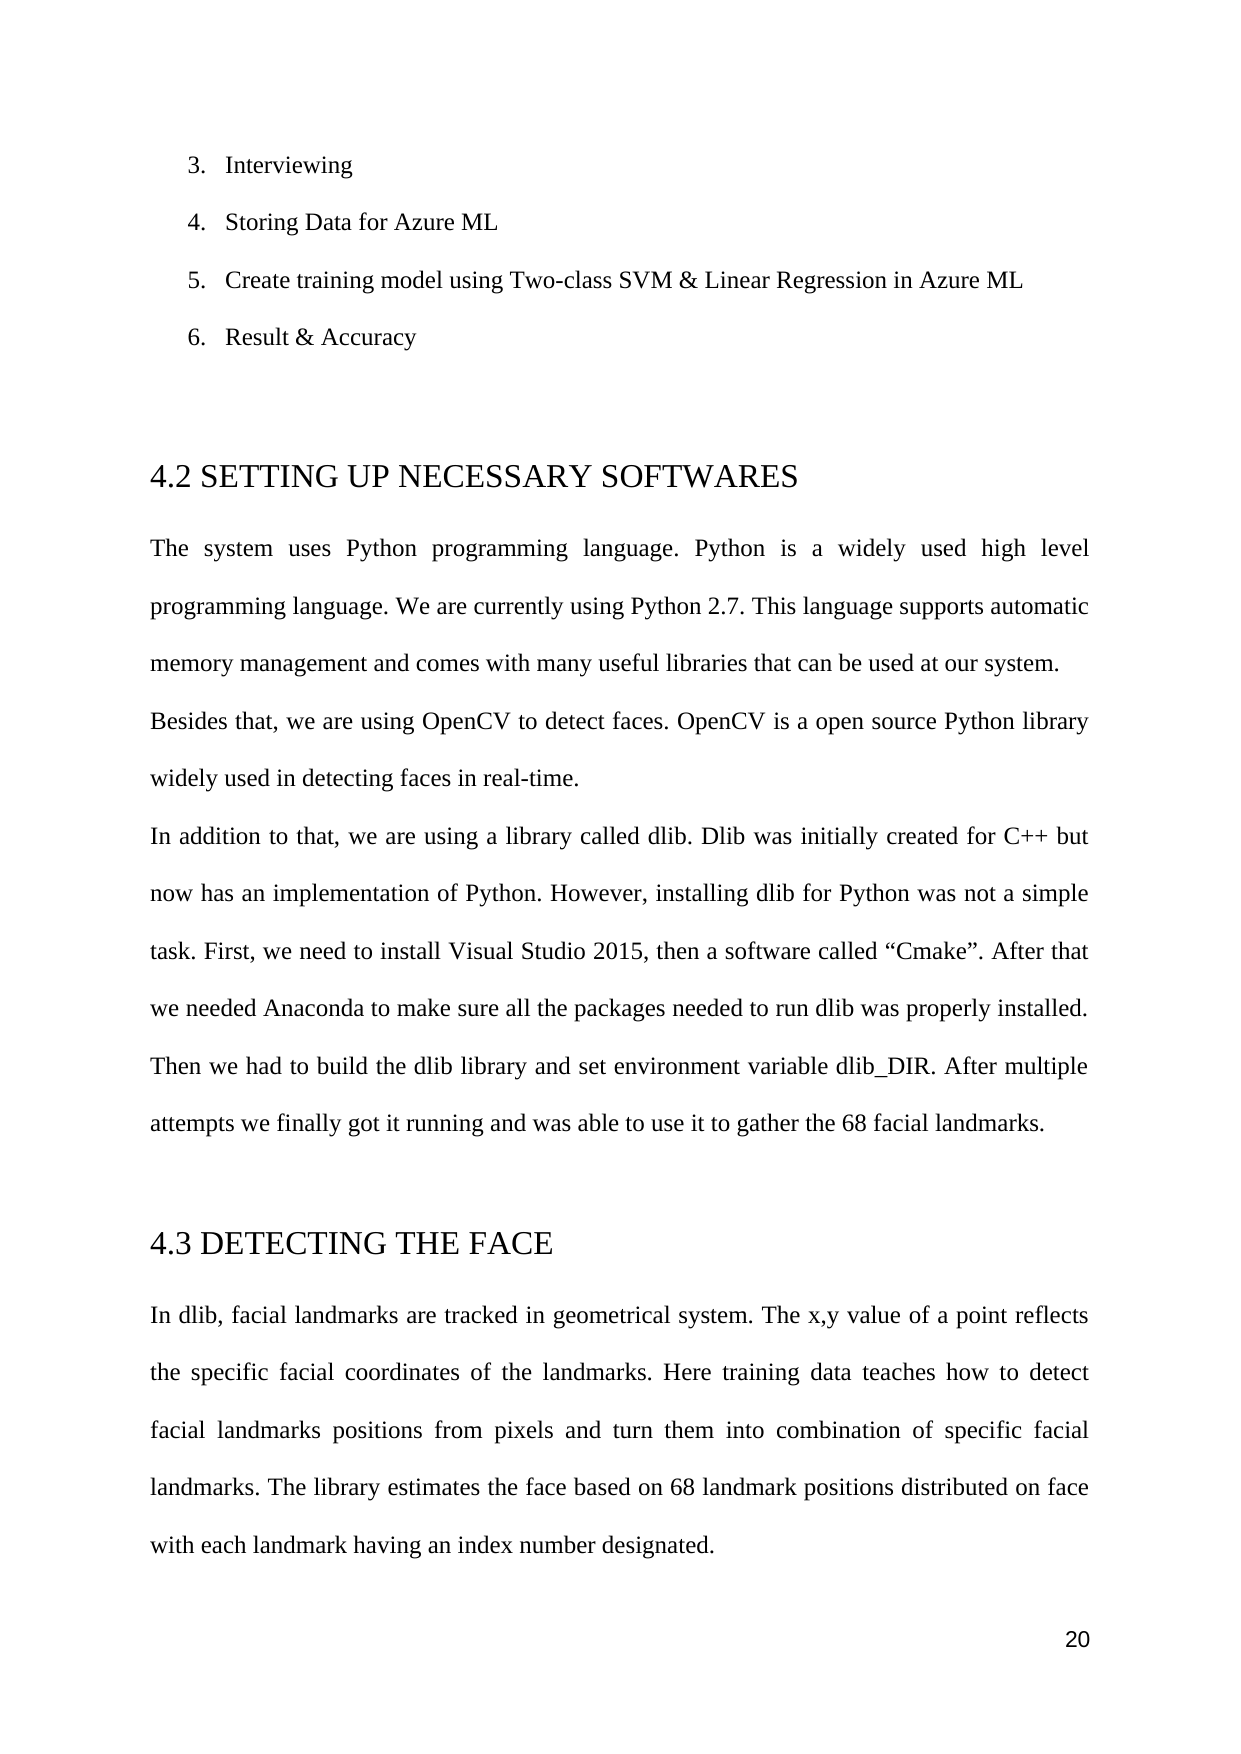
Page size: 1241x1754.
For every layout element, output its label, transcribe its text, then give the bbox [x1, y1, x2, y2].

list Create training model using Two-class SVM & Linear Regression in Azure ML [187, 265, 1090, 294]
text The system uses Python programming language. Python is a widely used high level programming language. We are currently using Python 2.7. This language supports automatic memory management and comes with many useful libraries that can be used at our system. [150, 533, 1090, 677]
text Besides that, we are using OpenCV to detect faces. OpenCV is a open source Python library widely used in detecting faces in real-time. [150, 706, 1090, 792]
list Result & Accuracy [187, 322, 1090, 351]
text In addition to that, we are using a library called dlib. Dlib was initially created for C++ but now has an implementation of Python. However, installing dlib for Python was not a simple task. First, we need to install Visual Studio 2015, then a software called “Cmake”. After that we needed Anaconda to make sure all the packages needed to run dlib was properly installed. Then we had to build the dlib library and set environment variable dlib_DIR. After multiple attempts we finally got it running and was able to use it to gather the 68 facial landmarks. [150, 821, 1090, 1137]
text 4.2 SETTING UP NECESSARY SOFTWARES [150, 457, 1090, 495]
text 4.3 DETECTING THE FACE [150, 1223, 1090, 1262]
text In dlib, facial landmarks are tracked in geometrical system. The x,y value of a point reflects the specific facial coordinates of the landmarks. Here training data teaches how to detect facial landmarks positions from pixels and turn them into combination of specific facial landmarks. The library estimates the face based on 68 landmark positions distributed on face with each landmark having an index number designated. [150, 1300, 1090, 1559]
list Interviewing [187, 150, 1090, 179]
list Storing Data for Azure ML [187, 207, 1090, 236]
